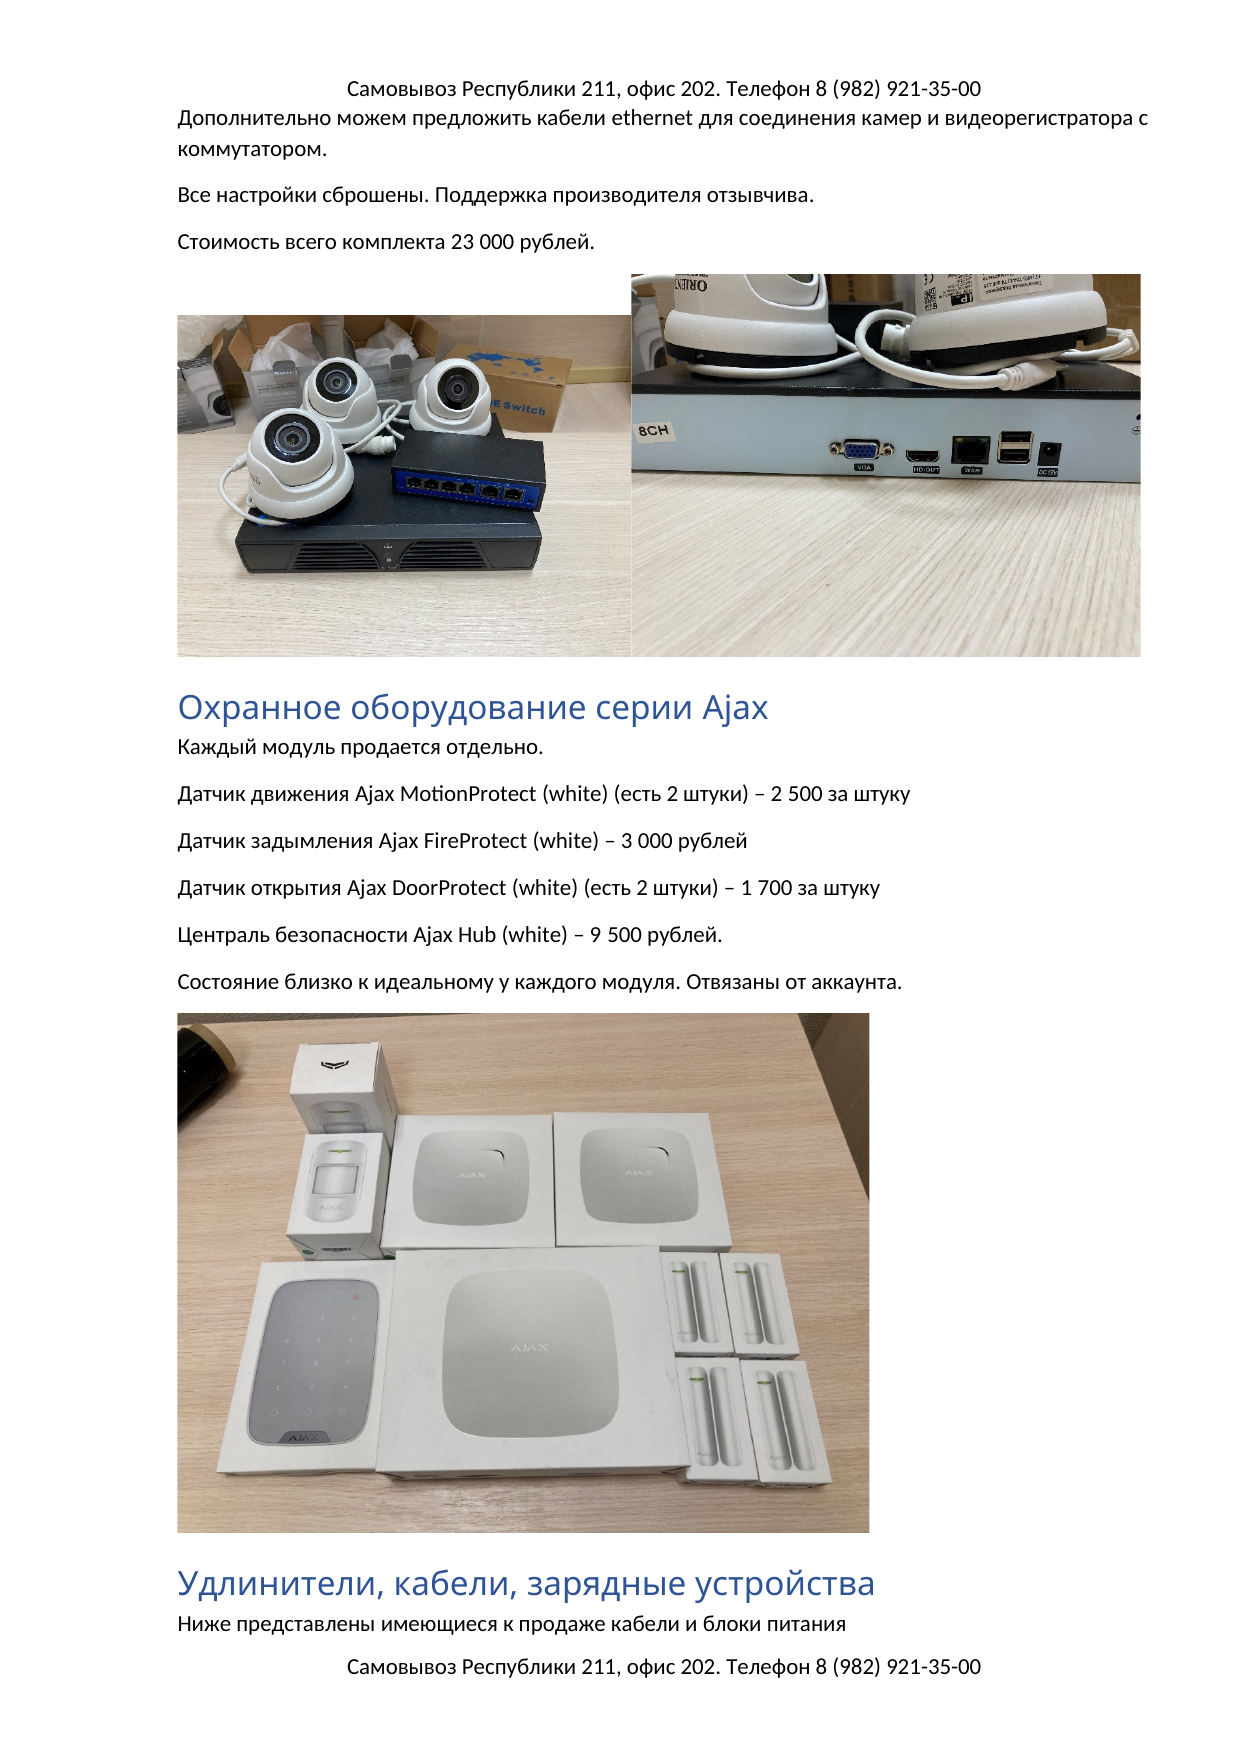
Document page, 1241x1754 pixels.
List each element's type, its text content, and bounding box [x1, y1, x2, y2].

picture [177, 274, 1141, 657]
text Все настройки сброшены. Поддержка производителя отзывчива. [177, 181, 1152, 208]
text Каждый модуль продается отдельно. [177, 732, 1152, 760]
text Дополнительно можем предложить кабели ethernet для соединения камер и видеорегистратора с коммутатором. [177, 103, 1152, 162]
text Централь безопасности Ajax Hub (white) – 9 500 рублей. [177, 920, 1152, 948]
text Датчик открытия Ajax DoorProtect (white) (есть 2 штуки) – 1 700 за штуку [177, 873, 1152, 901]
text Состояние близко к идеальному у каждого модуля. Отвязаны от аккаунта. [177, 967, 1152, 995]
text Датчик движения Ajax MotionProtect (white) (есть 2 штуки) – 2 500 за штуку [177, 779, 1152, 807]
text Ниже представлены имеющиеся к продаже кабели и блоки питания [177, 1609, 1152, 1637]
subtitle Удлинители, кабели, зарядные устройства [177, 1560, 1152, 1605]
text Стоимость всего комплекта 23 000 рублей. [177, 227, 1152, 255]
picture [177, 1013, 870, 1533]
text Датчик задымления Ajax FireProtect (white) – 3 000 рублей [177, 826, 1152, 854]
subtitle Охранное оборудование серии Ajax [177, 683, 1152, 729]
